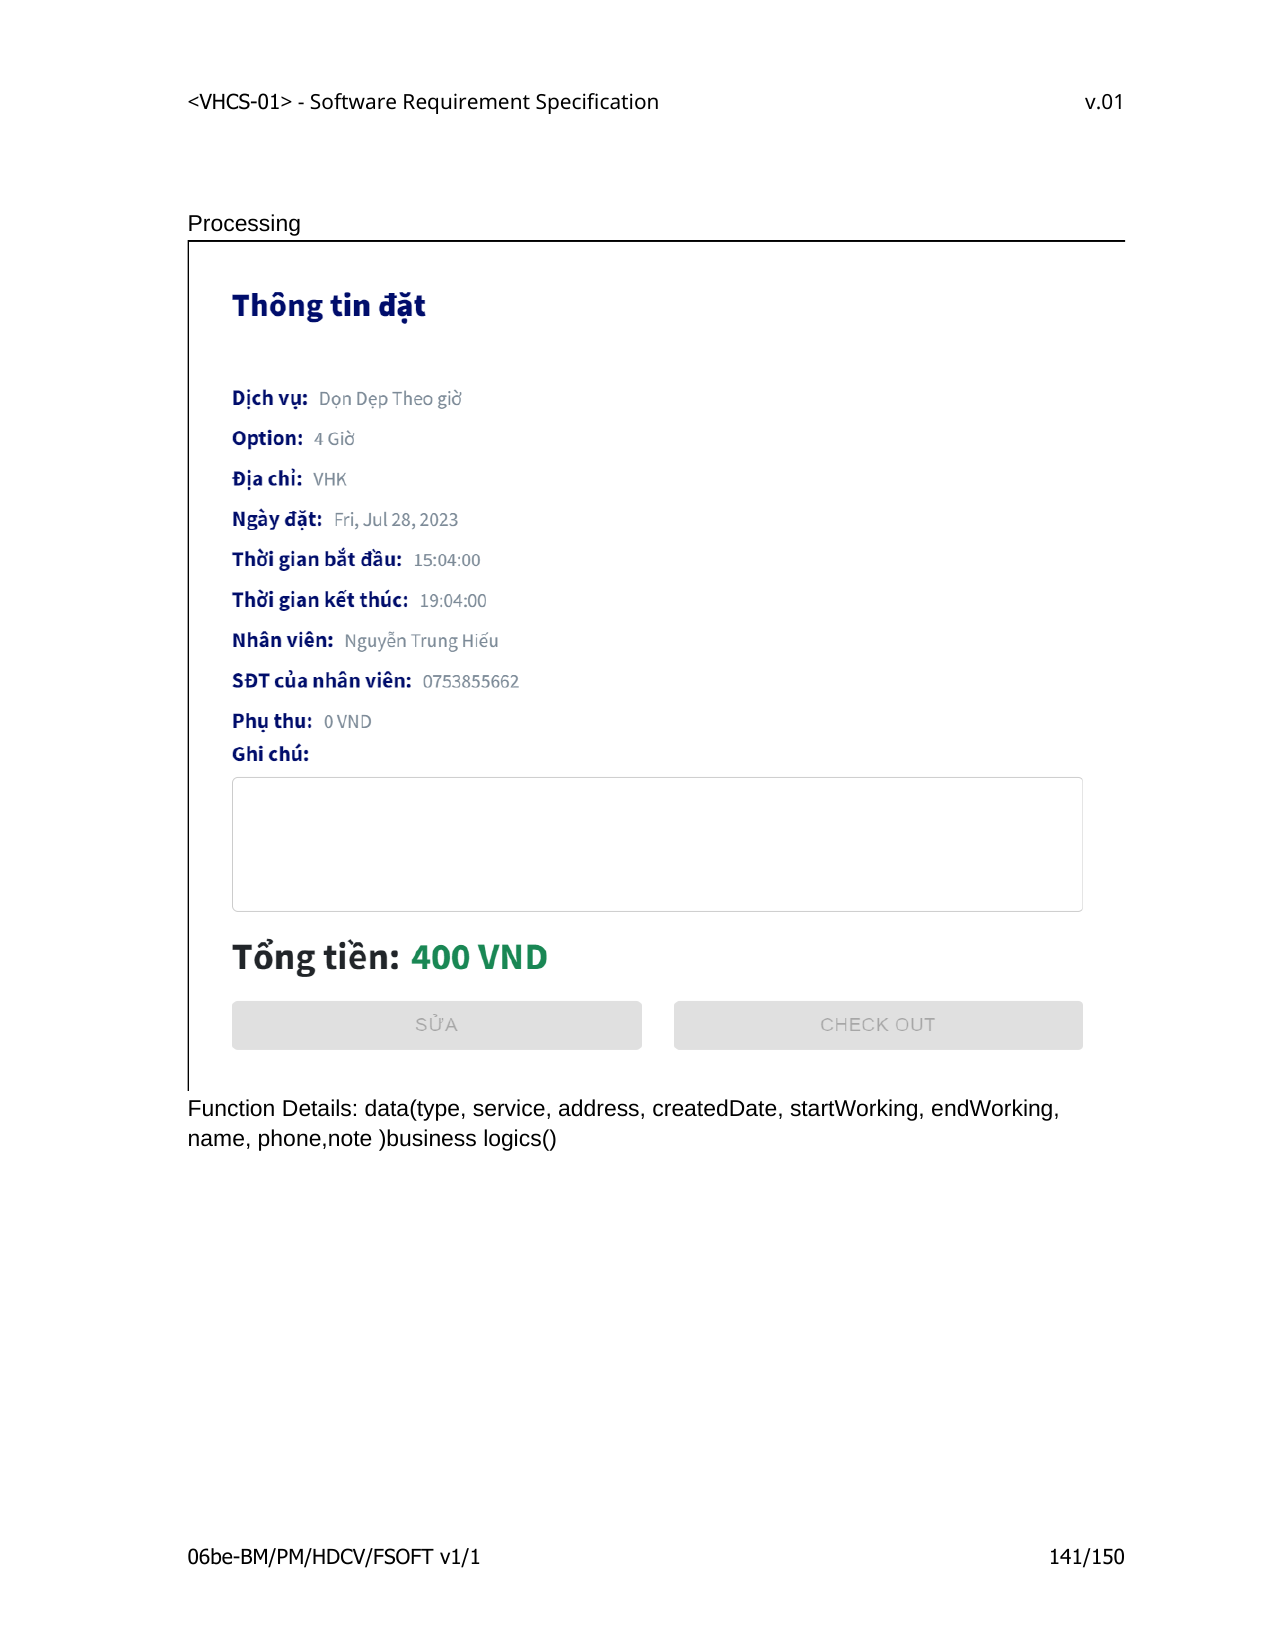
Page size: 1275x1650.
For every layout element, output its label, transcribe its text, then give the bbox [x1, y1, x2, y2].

text Function Details: data(type, service, address, createdDate, startWorking, endWorking, name, phone,note )business logics() [187, 1091, 1125, 1151]
picture [187, 240, 1125, 1091]
text Processing [187, 210, 1125, 237]
